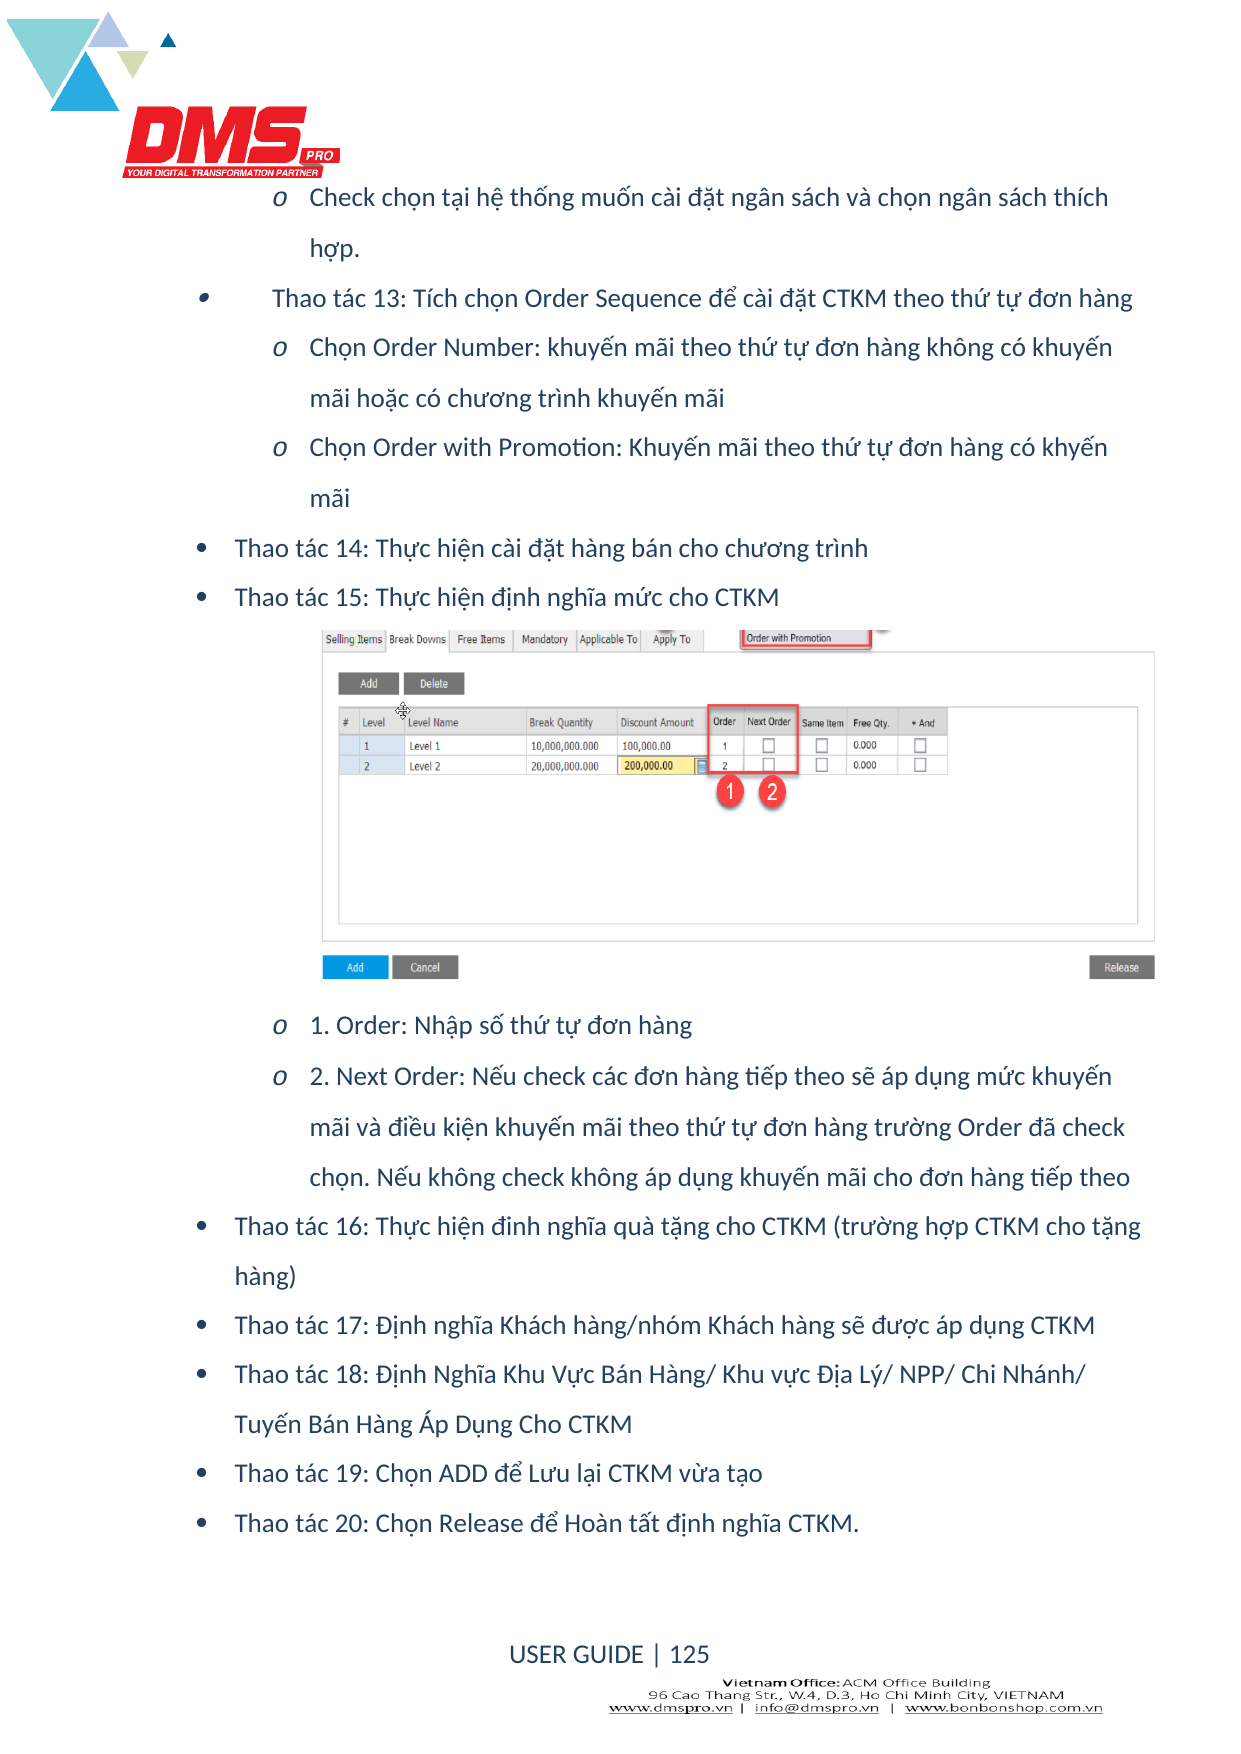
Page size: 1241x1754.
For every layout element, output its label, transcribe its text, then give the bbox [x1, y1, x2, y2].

list Thao tác 19: Chọn ADD để Lưu lại CTKM vừa tạo [197, 1457, 1153, 1490]
list Thao tác 17: Định nghĩa Khách hàng/nhóm Khách hàng sẽ được áp dụng CTKM [197, 1308, 1153, 1341]
list Thao tác 16: Thực hiện đinh nghĩa quà tặng cho CTKM (trường hợp CTKM cho tặng hàng) [197, 1209, 1153, 1292]
list 1. Order: Nhập số thứ tự đơn hàng [272, 1008, 1153, 1042]
list Check chọn tại hệ thống muốn cài đặt ngân sách và chọn ngân sách thích hợp. [272, 181, 1153, 264]
list Thao tác 18: Định Nghĩa Khu Vực Bán Hàng/ Khu vực Địa Lý/ NPP/ Chi Nhánh/ Tuyến Bán Hàng Áp Dụng Cho CTKM [197, 1358, 1153, 1440]
list Thao tác 14: Thực hiện cài đặt hàng bán cho chương trình [197, 531, 1153, 564]
list Chọn Order with Promotion: Khuyến mãi theo thứ tự đơn hàng có khyến mãi [272, 431, 1153, 514]
list Chọn Order Number: khuyến mãi theo thứ tự đơn hàng không có khuyến mãi hoặc có chương trình khuyến mãi [272, 330, 1153, 414]
picture [5, 11, 340, 177]
picture [309, 630, 1175, 992]
list Thao tác 13: Tích chọn Order Sequence để cài đặt CTKM theo thứ tự đơn hàng [197, 281, 1153, 314]
list 2. Next Order: Nếu check các đơn hàng tiếp theo sẽ áp dụng mức khuyến mãi và điều kiện khuyến mãi theo thứ tự đơn hàng trường Order đã check chọn. Nếu không check không áp dụng khuyến mãi cho đơn hàng tiếp theo [272, 1059, 1153, 1193]
list Thao tác 20: Chọn Release để Hoàn tất định nghĩa CTKM. [197, 1506, 1153, 1539]
list Thao tác 15: Thực hiện định nghĩa mức cho CTKM [197, 580, 1153, 613]
